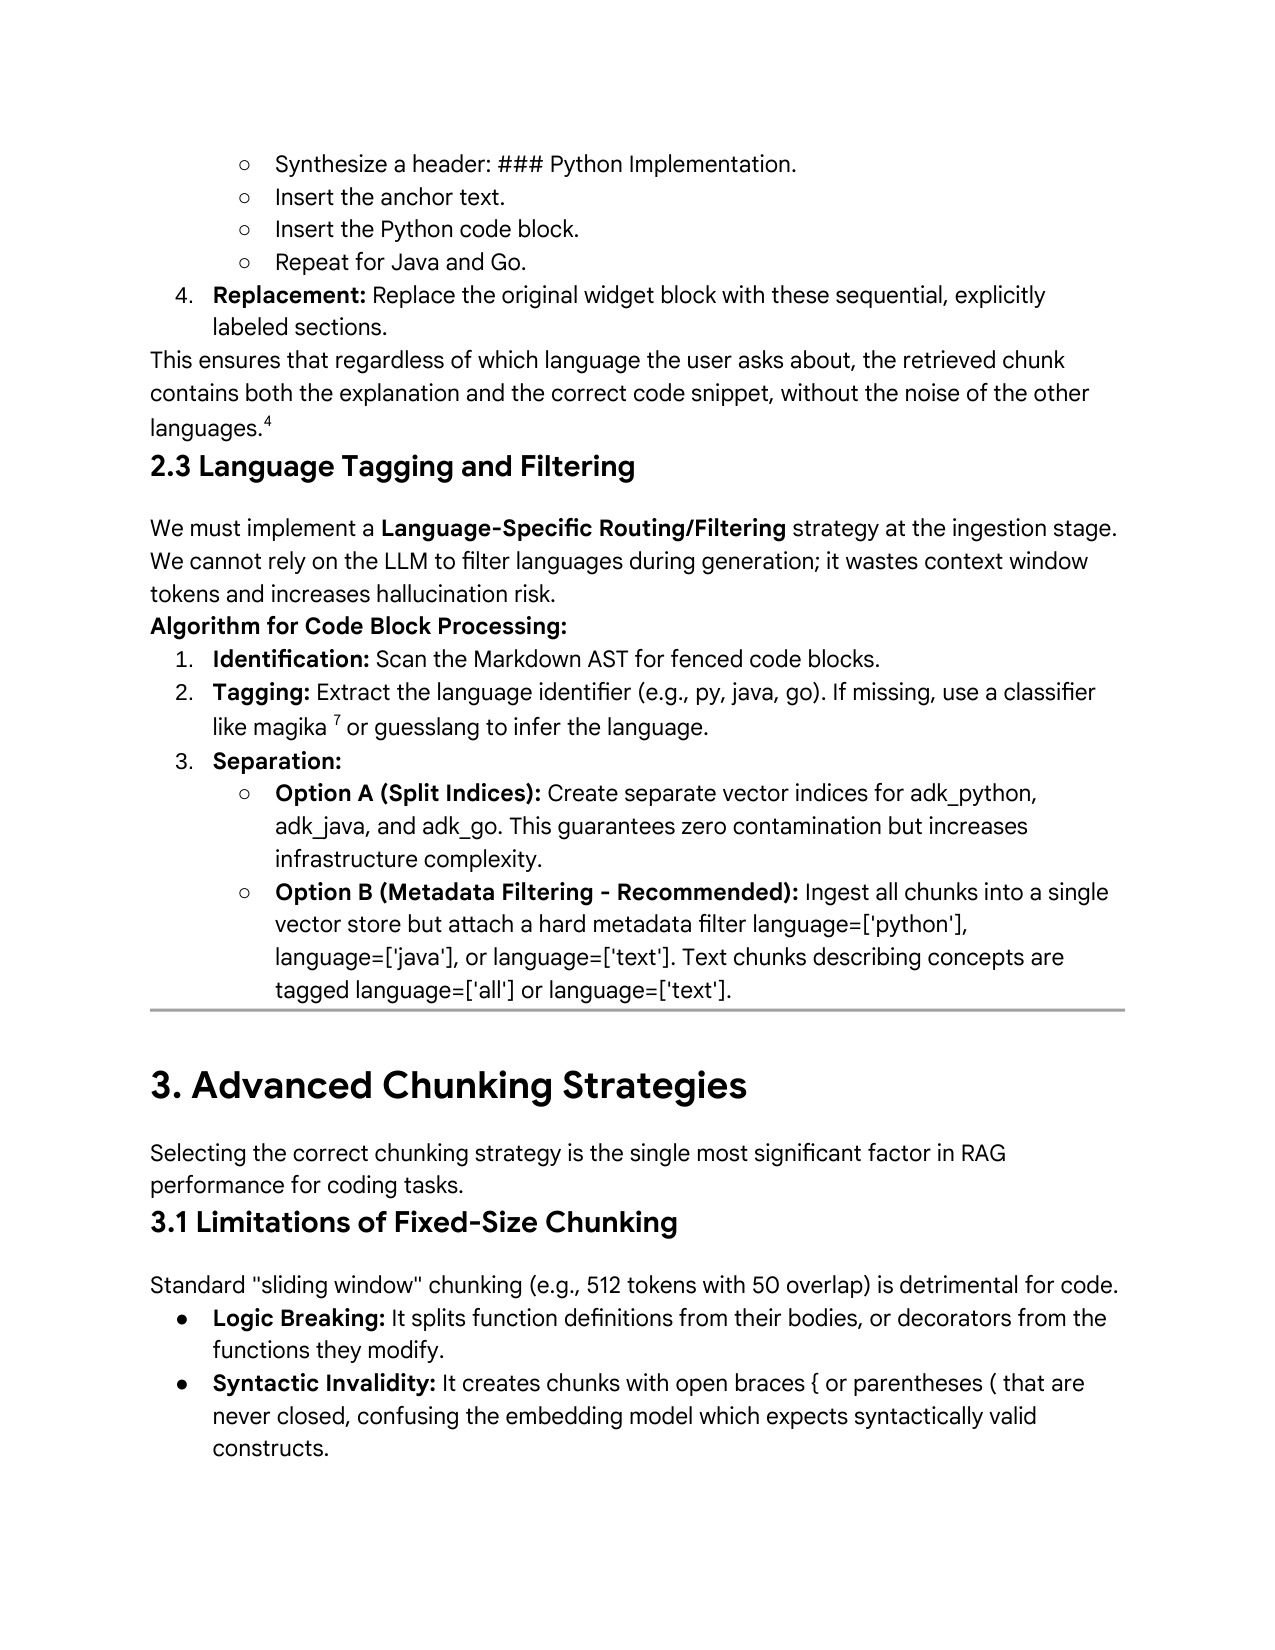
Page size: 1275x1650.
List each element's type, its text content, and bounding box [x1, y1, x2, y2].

list Option A (Split Indices): Create separate vector indices for adk_python, adk_java, and adk_go. This guarantees zero contamination but increases infrastructure complexity. [237, 779, 1125, 874]
list Logic Breaking: It splits function definitions from their bodies, or decorators from the functions they modify. [175, 1304, 1125, 1365]
text This ensures that regardless of which language the user asks about, the retrieved chunk contains both the explanation and the correct code snippet, without the noise of the other languages.4 [150, 346, 1125, 443]
list Replacement: Replace the original widget block with these sequential, explicitly labeled sections. [175, 281, 1125, 342]
list Option B (Metadata Filtering - Recommended): Ingest all chunks into a single vector store but attach a hard metadata filter language=['python'], language=['java'], or language=['text']. Text chunks describing concepts are tagged language=['all'] or language=['text']. [237, 878, 1125, 1004]
subtitle 2.3 Language Tagging and Filtering [150, 448, 1125, 484]
text Standard "sliding window" chunking (e.g., 512 tokens with 50 overlap) is detrimental for code. [150, 1271, 1125, 1300]
list Identification: Scan the Markdown AST for fenced code blocks. [175, 645, 1125, 674]
list Repeat for Java and Go. [237, 248, 1125, 277]
list Insert the anchor text. [237, 183, 1125, 211]
list Insert the Python code block. [237, 215, 1125, 244]
list Separation: [175, 747, 1125, 776]
text We must implement a Language-Specific Routing/Filtering strategy at the ingestion stage. We cannot rely on the LLM to filter languages during generation; it wastes context window tokens and increases hallucination risk. [150, 514, 1125, 609]
list Tagging: Extract the language identifier (e.g., py, java, go). If missing, use a classifier like magika 7 or guesslang to infer the language. [175, 678, 1125, 742]
list Synthesize a header: ### Python Implementation. [237, 150, 1125, 179]
subtitle 3. Advanced Chunking Strategies [150, 1012, 1125, 1109]
list Syntactic Invalidity: It creates chunks with open braces { or parentheses ( that are never closed, confusing the embedding model which expects syntactically valid constructs. [175, 1369, 1125, 1463]
text Selecting the correct chunking strategy is the single most significant factor in RAG performance for coding tasks. [150, 1139, 1125, 1201]
text Algorithm for Code Block Processing: [150, 613, 1125, 641]
subtitle 3.1 Limitations of Fixed-Size Chunking [150, 1204, 1125, 1241]
